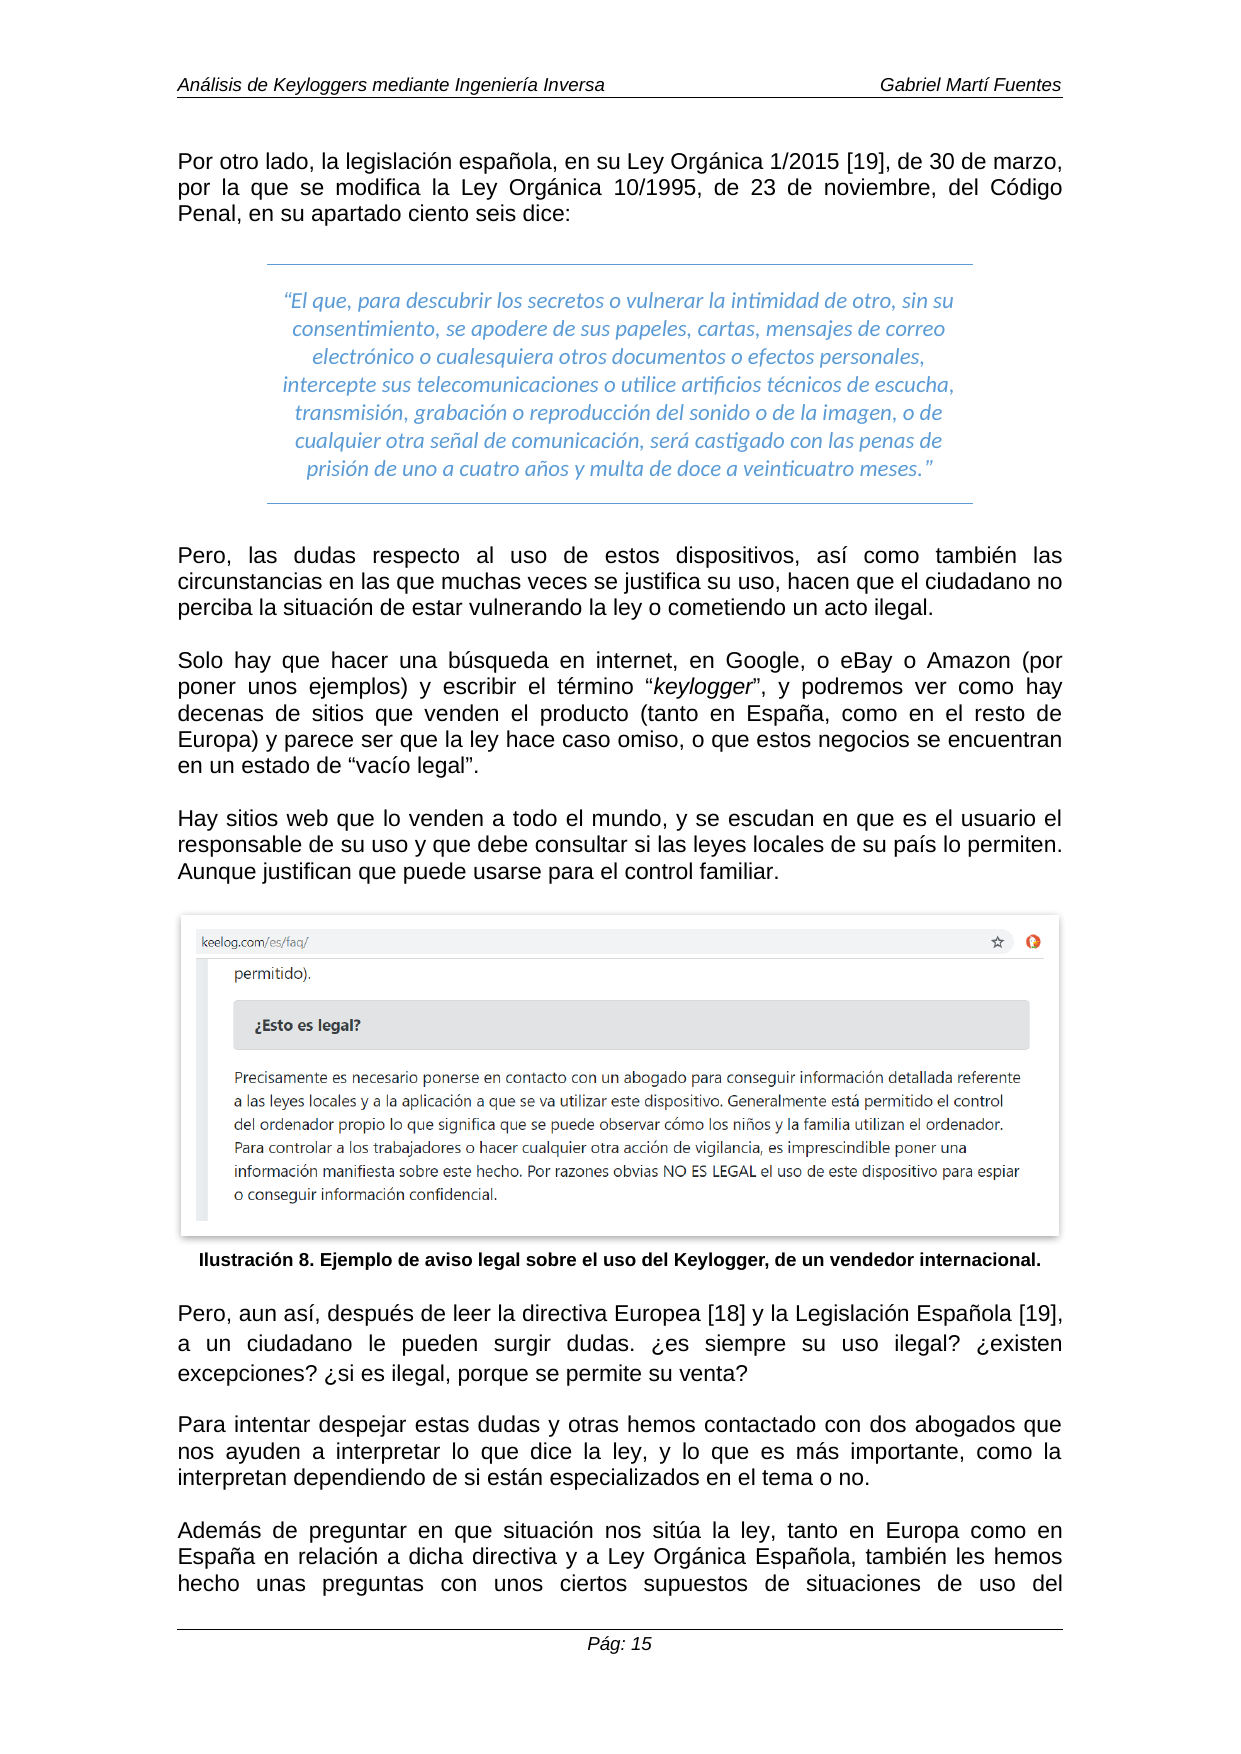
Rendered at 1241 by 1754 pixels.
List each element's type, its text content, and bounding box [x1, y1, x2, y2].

picture [196, 929, 1044, 1221]
text Por otro lado, la legislación española, en su Ley Orgánica 1/2015 , de 30 de marzo, por la que se modifica la Ley Orgánica 10/1995, de 23 de noviembre, del Código Penal, en su apartado ciento seis dice: [177, 148, 1063, 227]
text Hay sitios web que lo venden a todo el mundo, y se escudan en que es el usuario el responsable de su uso y que debe consultar si las leyes locales de su país lo permiten. Aunque justifican que puede usarse para el control familiar. [177, 805, 1063, 884]
text “El que, para descubrir los secretos o vulnerar la intimidad de otro, sin su consentimiento, se apodere de sus papeles, cartas, mensajes de correo electrónico o cualesquiera otros documentos o efectos personales, intercepte sus telecomunicaciones o utilice artificios técnicos de escucha, transmisión, grabación o reproducción del sonido o de la imagen, o de cualquier otra señal de comunicación, será castigado con las penas de prisión de uno a cuatro años y multa de doce a veinticuatro meses.” [267, 265, 973, 503]
text Para intentar despejar estas dudas y otras hemos contactado con dos abogados que nos ayuden a interpretar lo que dice la ley, y lo que es más importante, como la interpretan dependiendo de si están especializados en el tema o no. [177, 1411, 1063, 1491]
text Pero, aun así, después de leer la directiva Europea y la Legislación Española , a un ciudadano le pueden surgir dudas. ¿es siempre su uso ilegal? ¿existen excepciones? ¿si es ilegal, porque se permite su venta? [177, 1300, 1063, 1387]
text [177, 1517, 1063, 1596]
text Solo hay que hacer una búsqueda en internet, en Google, o eBay o Amazon (por poner unos ejemplos) y escribir el término “keylogger”, y podremos ver como hay decenas de sitios que venden el producto (tanto en España, como en el resto de Europa) y parece ser que la ley hace caso omiso, o que estos negocios se encuentran en un estado de “vacío legal”. [177, 647, 1063, 779]
text Ilustración 8. Ejemplo de aviso legal sobre el uso del Keylogger, de un vendedor internacional. [177, 1249, 1063, 1271]
text Pero, las dudas respecto al uso de estos dispositivos, así como también las circunstancias en las que muchas veces se justifica su uso, hacen que el ciudadano no perciba la situación de estar vulnerando la ley o cometiendo un acto ilegal. [177, 542, 1063, 621]
